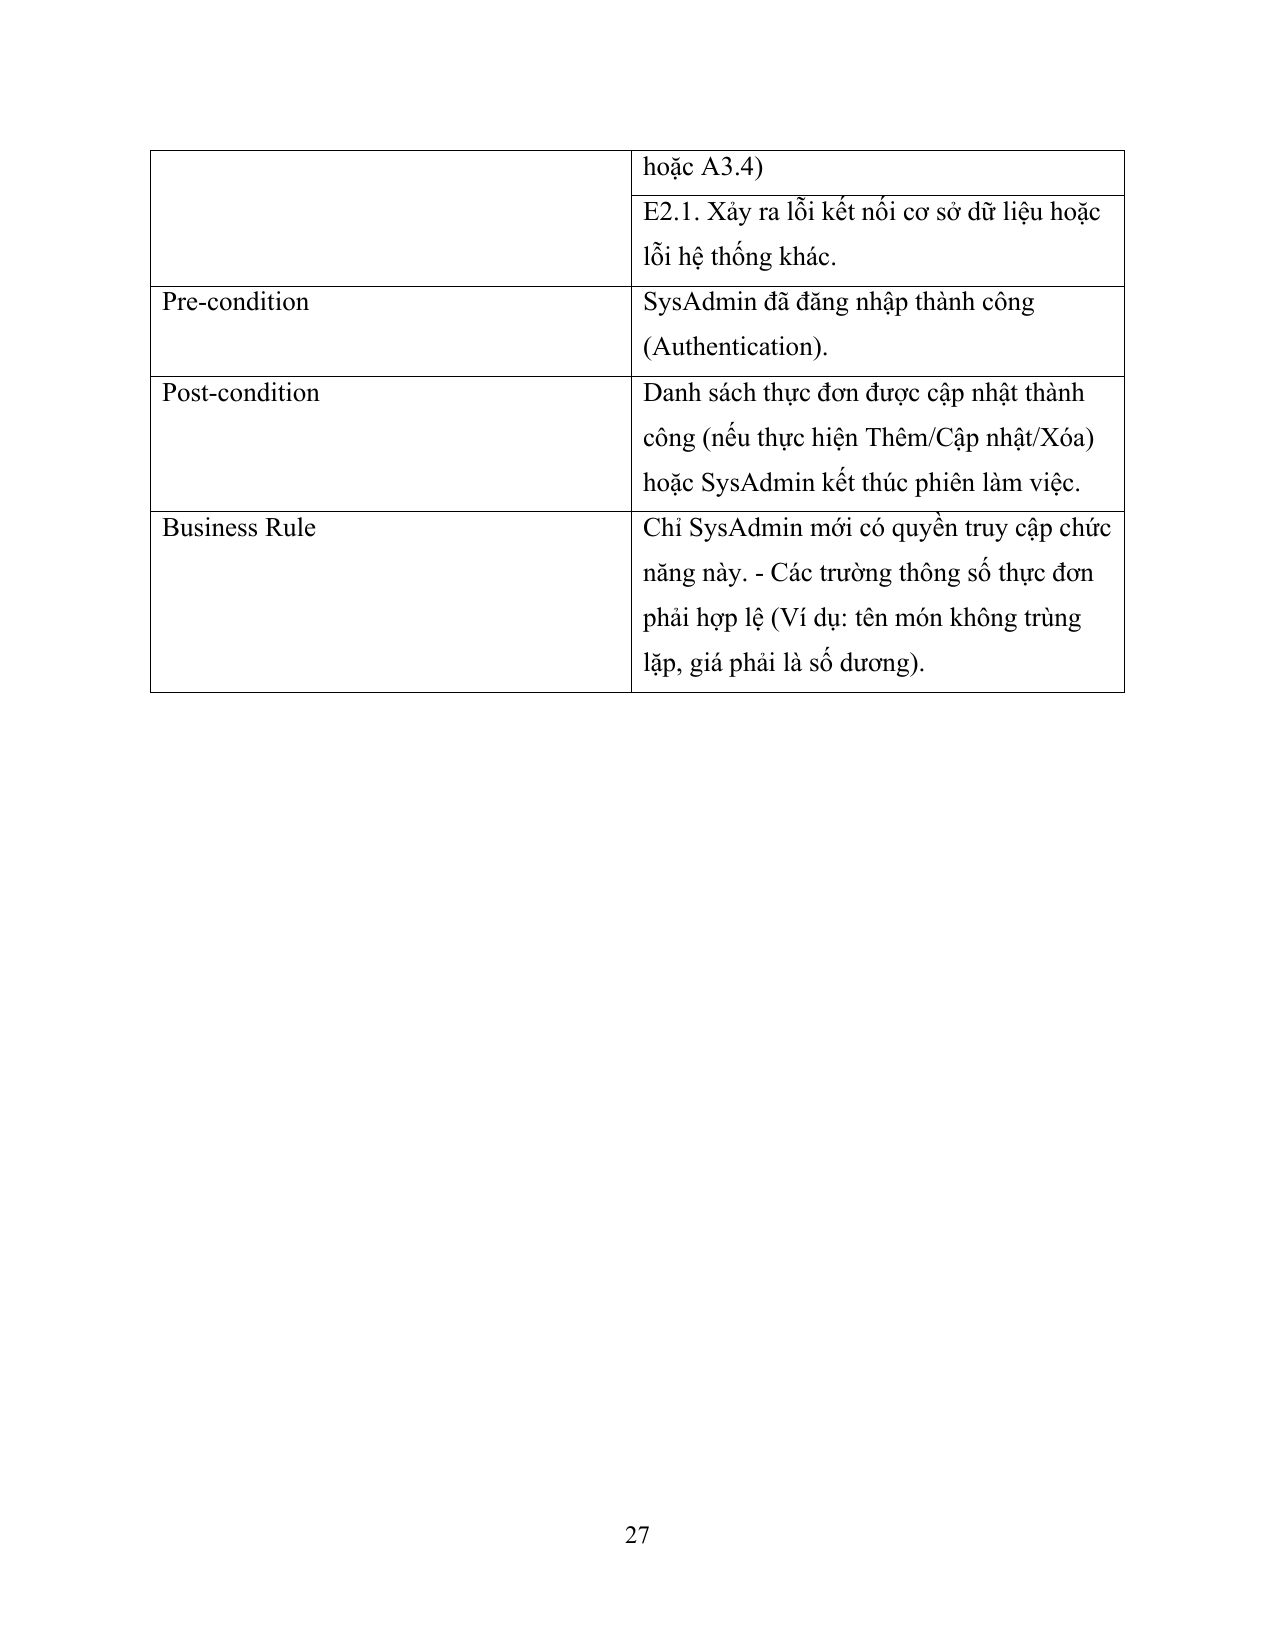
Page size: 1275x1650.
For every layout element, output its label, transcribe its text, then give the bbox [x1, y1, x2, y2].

table_cell Business Rule [151, 512, 631, 692]
table_cell Chỉ SysAdmin mới có quyền truy cập chức năng này. - Các trường thông số thực đơn phải hợp lệ (Ví dụ: tên món không trùng lặp, giá phải là số dương). [632, 512, 1124, 692]
table_cell E2.1. Xảy ra lỗi kết nối cơ sở dữ liệu hoặc lỗi hệ thống khác. [632, 196, 1124, 286]
table_cell Pre-condition [151, 287, 631, 376]
table_cell Danh sách thực đơn được cập nhật thành công (nếu thực hiện Thêm/Cập nhật/Xóa) hoặc SysAdmin kết thúc phiên làm việc. [632, 377, 1124, 511]
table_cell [632, 151, 1124, 195]
table_cell Post-condition [151, 377, 631, 511]
table_cell SysAdmin đã đăng nhập thành công (Authentication). [632, 287, 1124, 376]
